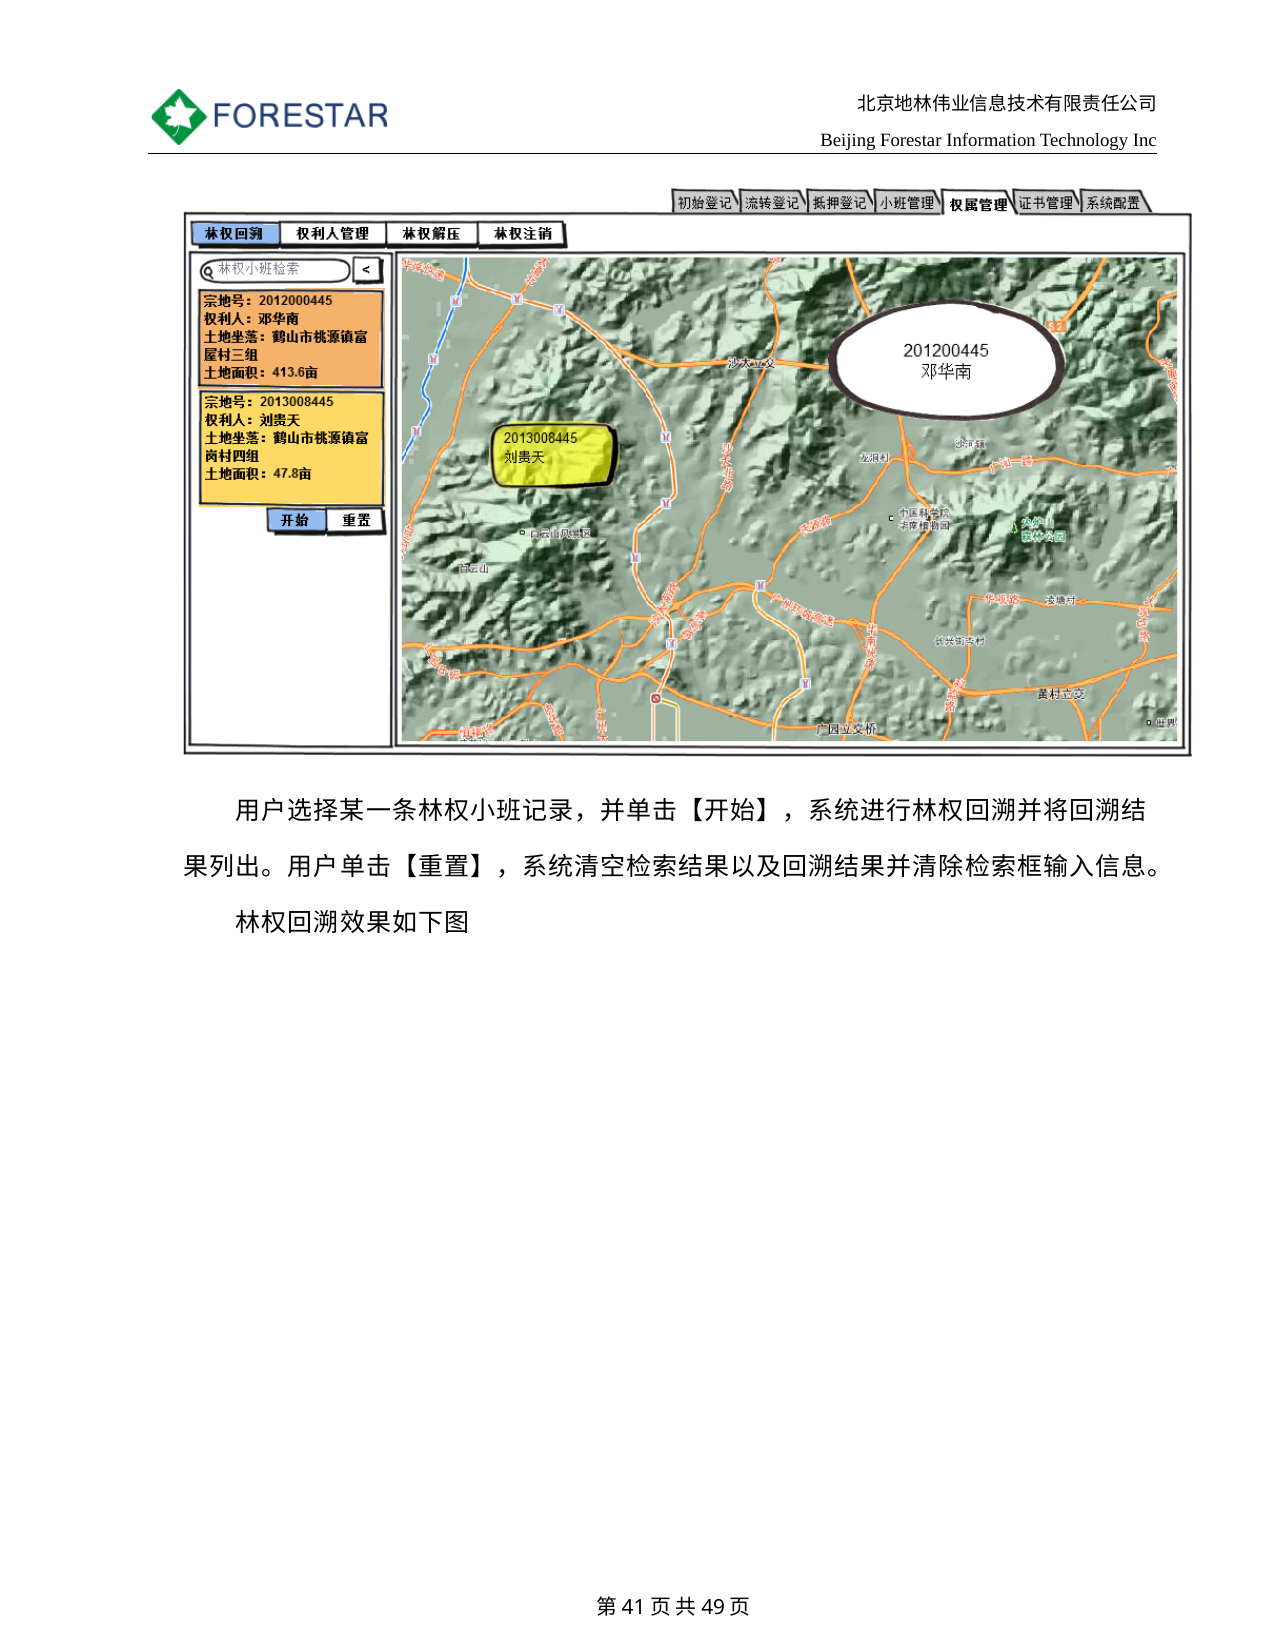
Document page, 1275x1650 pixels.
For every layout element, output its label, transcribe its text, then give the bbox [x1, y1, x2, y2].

text 用户选择某一条林权小班记录，并单击【开始】，系统进行林权回溯并将回溯结果列出。用户单击【重置】，系统清空检索结果以及回溯结果并清除检索框输入信息。 [180, 789, 1147, 883]
text 林权回溯效果如下图 [180, 901, 1147, 939]
picture [183, 188, 1193, 757]
picture [151, 89, 388, 145]
